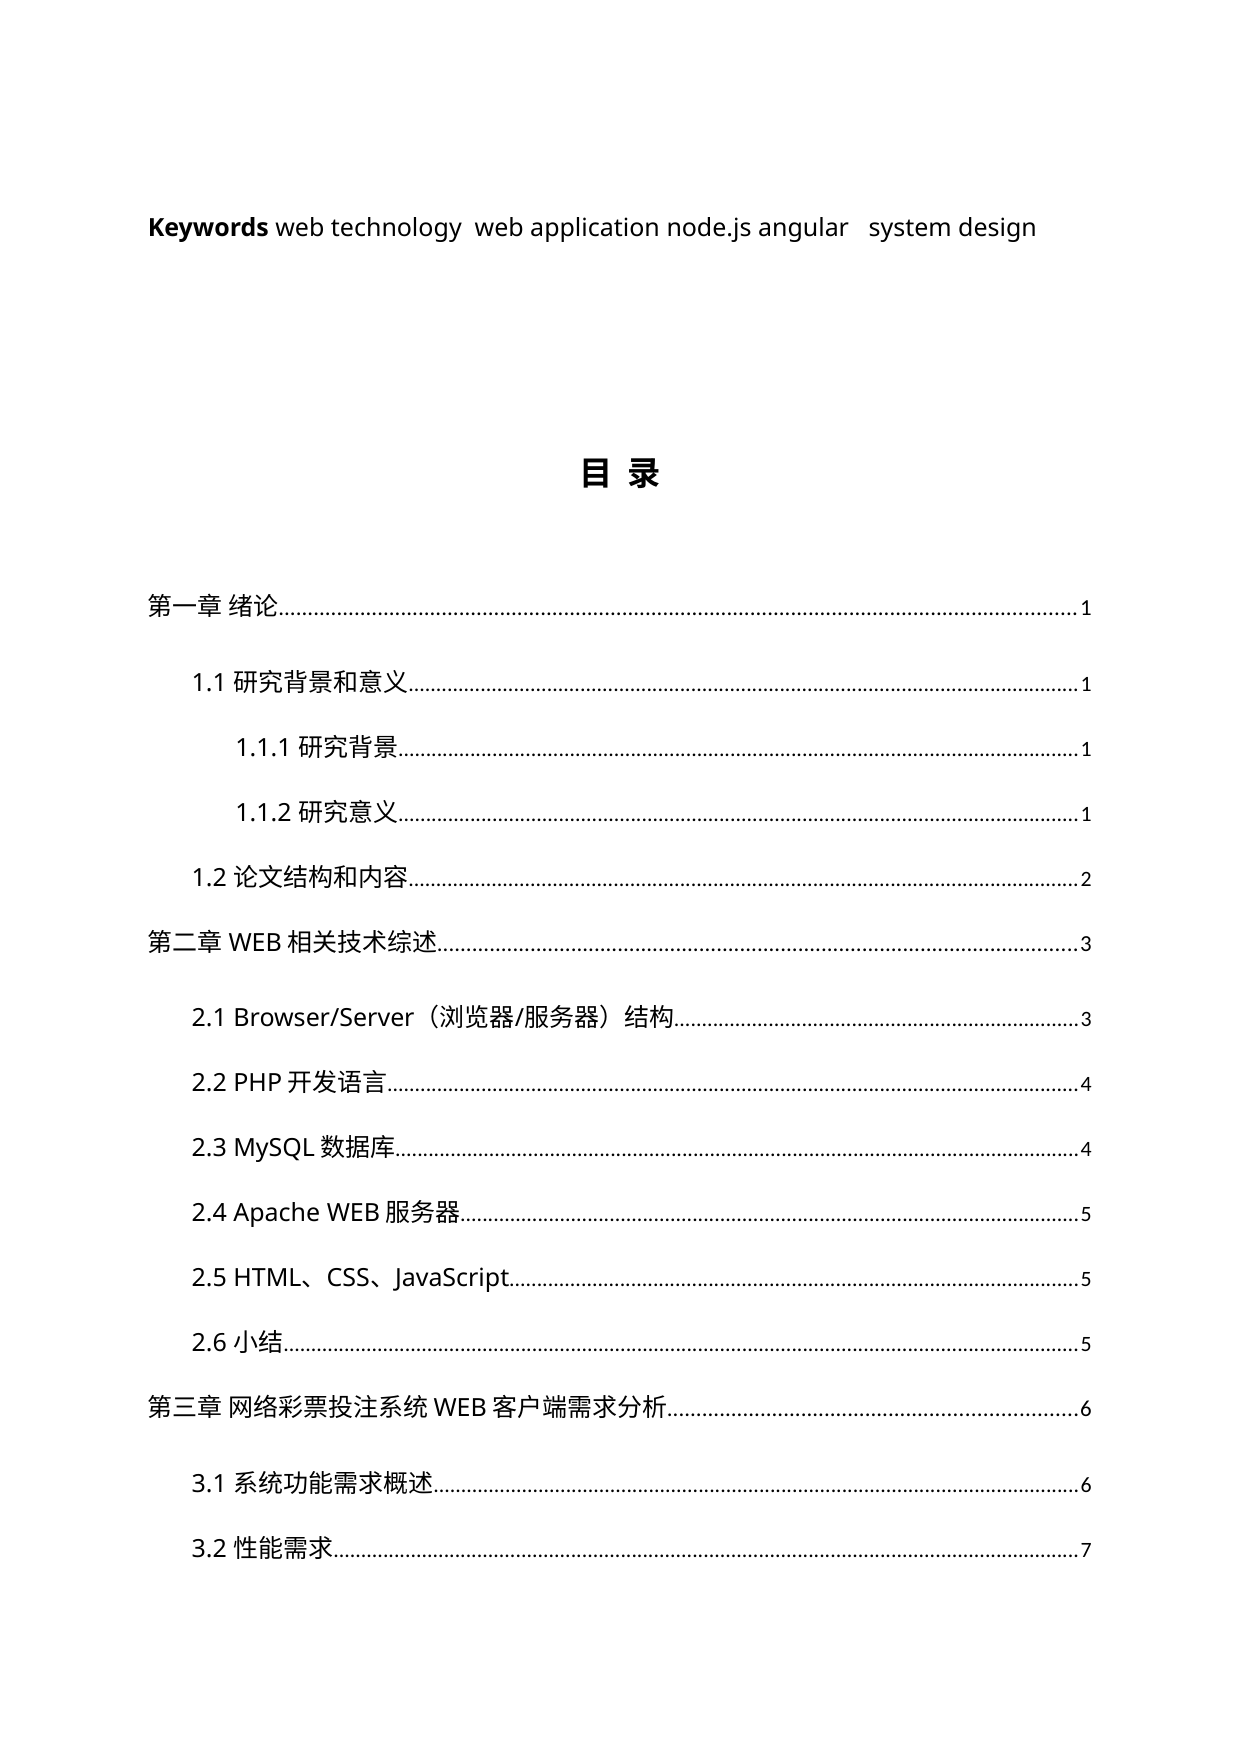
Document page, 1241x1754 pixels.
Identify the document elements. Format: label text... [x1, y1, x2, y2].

text Keywords web technology web application node.js angular system design [148, 194, 1092, 259]
